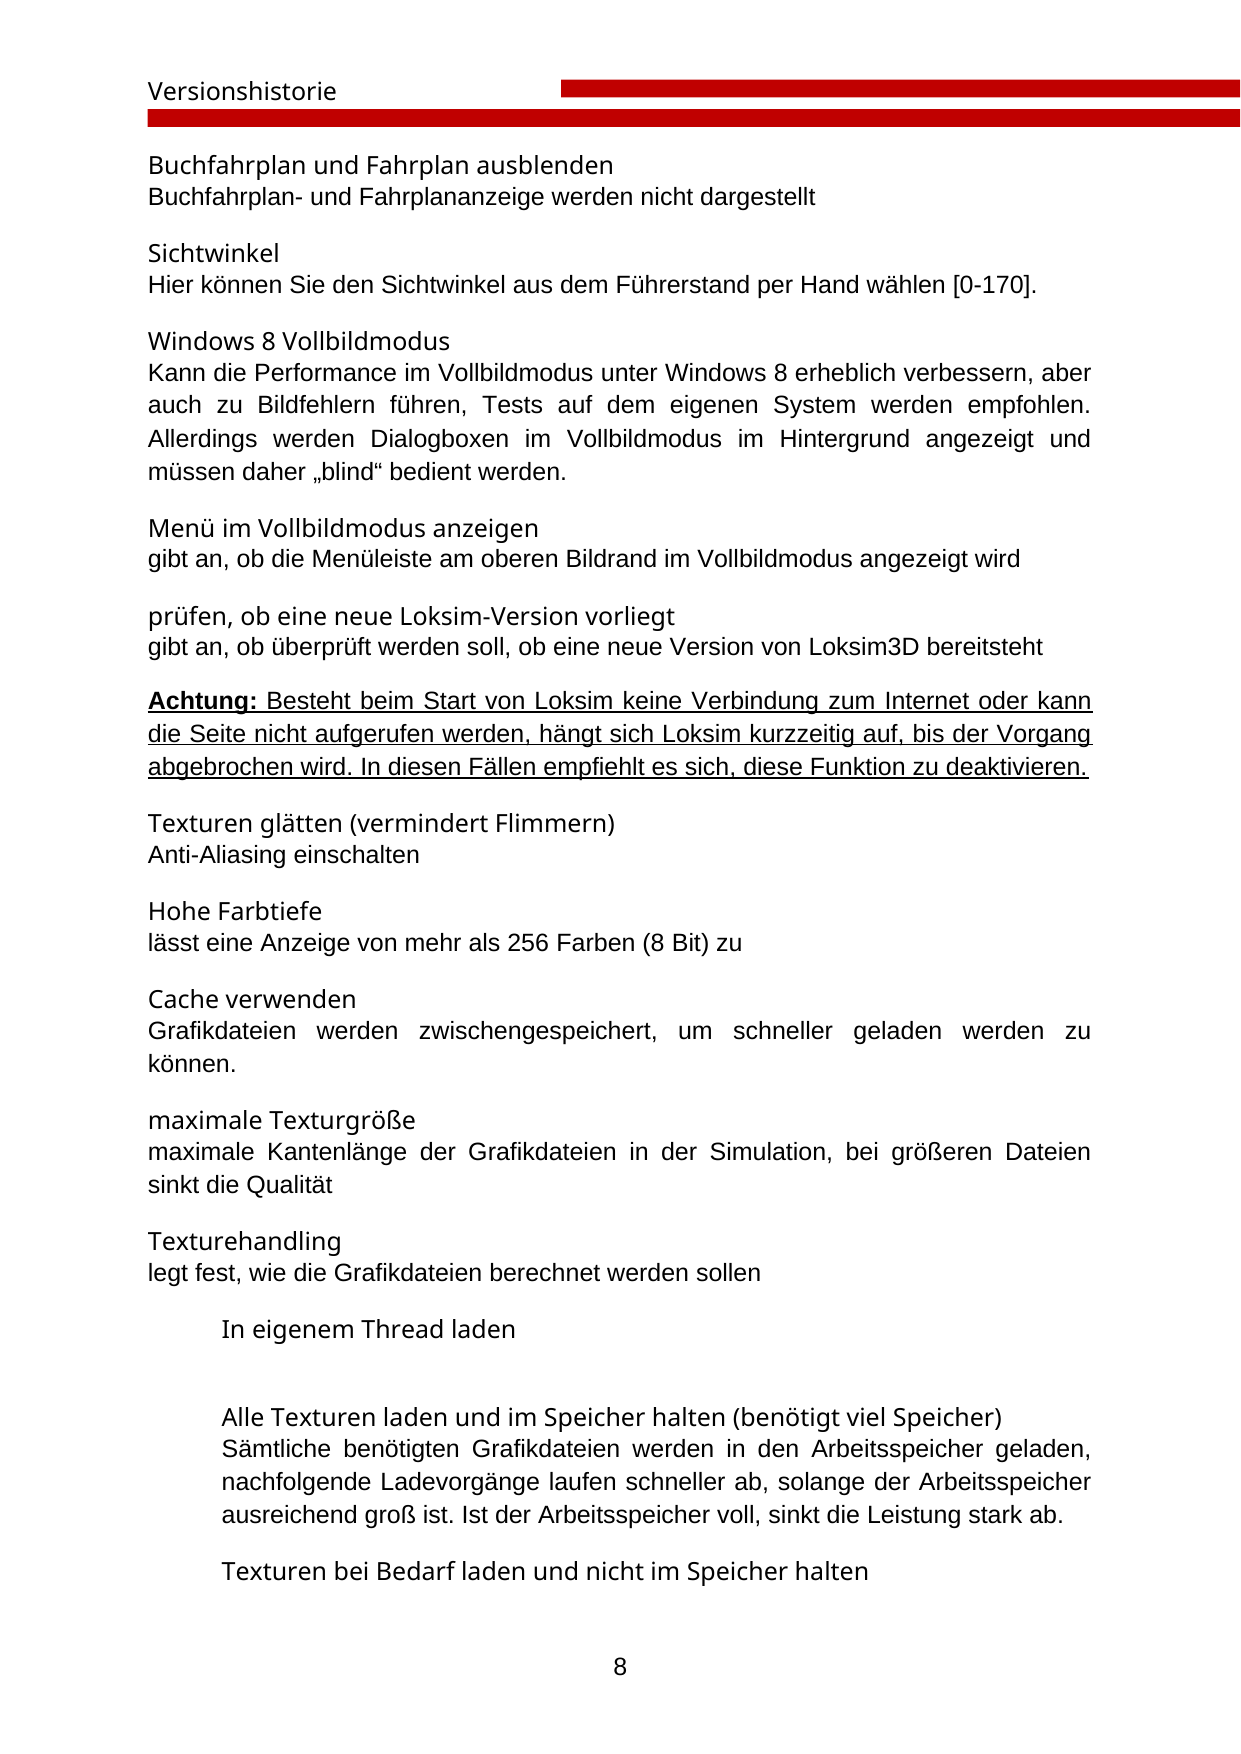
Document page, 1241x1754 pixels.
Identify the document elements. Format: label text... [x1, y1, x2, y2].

text Grafikdateien werden zwischengespeichert, um schneller geladen werden zu können. [148, 1016, 1093, 1078]
text Windows 8 Vollbildmodus [148, 323, 1093, 357]
text Texturen bei Bedarf laden und nicht im Speicher halten [221, 1554, 1093, 1588]
text prüfen, ob eine neue Loksim-Version vorliegt [148, 598, 1093, 632]
text legt fest, wie die Grafikdateien berechnet werden sollen [148, 1258, 1093, 1287]
text Menü im Vollbildmodus anzeigen [148, 510, 1093, 544]
text Achtung: Besteht beim Start von Loksim keine Verbindung zum Internet oder kann die Seite nicht aufgerufen werden, hängt sich Loksim kurzzeitig auf, bis der Vorgang abgebrochen wird. In diesen Fällen empfiehlt es sich, diese Funktion zu deaktivieren. [148, 686, 1093, 711]
text Hohe Farbtiefe [148, 894, 1093, 928]
text Texturehandling [148, 1224, 1093, 1258]
text gibt an, ob überprüft werden soll, ob eine neue Version von Loksim3D bereitsteht [148, 632, 1093, 661]
text Hier können Sie den Sichtwinkel aus dem Führerstand per Hand wählen [0-170]. [148, 269, 1093, 298]
text Anti-Aliasing einschalten [148, 840, 1093, 869]
text Texturen glätten (vermindert Flimmern) [148, 806, 1093, 840]
text Sichtwinkel [148, 236, 1093, 269]
text Buchfahrplan und Fahrplan ausblenden [148, 148, 1093, 182]
text Alle Texturen laden und im Speicher halten (benötigt viel Speicher) [221, 1400, 1093, 1434]
text maximale Texturgröße [148, 1103, 1093, 1137]
text Buchfahrplan- und Fahrplananzeige werden nicht dargestellt [148, 182, 1093, 210]
text gibt an, ob die Menüleiste am oberen Bildrand im Vollbildmodus angezeigt wird [148, 544, 1093, 573]
text Cache verwenden [148, 982, 1093, 1016]
text Achtung: Besteht beim Start von Loksim keine Verbindung zum Internet oder kann die Seite nicht aufgerufen werden, hängt sich Loksim kurzzeitig auf, bis der Vorgang abgebrochen wird. In diesen Fällen empfiehlt es sich, diese Funktion zu deaktivieren. [148, 745, 1093, 781]
text lässt eine Anzeige von mehr als 256 Farben (8 Bit) zu [148, 928, 1093, 957]
text Sämtliche benötigten Grafikdateien werden in den Arbeitsspeicher geladen, nachfolgende Ladevorgänge laufen schneller ab, solange der Arbeitsspeicher ausreichend groß ist. Ist der Arbeitsspeicher voll, sinkt die Leistung stark ab. [221, 1434, 1093, 1528]
text maximale Kantenlänge der Grafikdateien in der Simulation, bei größeren Dateien sinkt die Qualität [148, 1137, 1093, 1199]
text Achtung: Besteht beim Start von Loksim keine Verbindung zum Internet oder kann die Seite nicht aufgerufen werden, hängt sich Loksim kurzzeitig auf, bis der Vorgang abgebrochen wird. In diesen Fällen empfiehlt es sich, diese Funktion zu deaktivieren. [148, 713, 1093, 744]
text In eigenem Thread laden [221, 1312, 1093, 1346]
text Kann die Performance im Vollbildmodus unter Windows 8 erheblich verbessern, aber auch zu Bildfehlern führen, Tests auf dem eigenen System werden empfohlen. Allerdings werden Dialogboxen im Vollbildmodus im Hintergrund angezeigt und müssen daher „blind“ bedient werden. [148, 357, 1093, 485]
